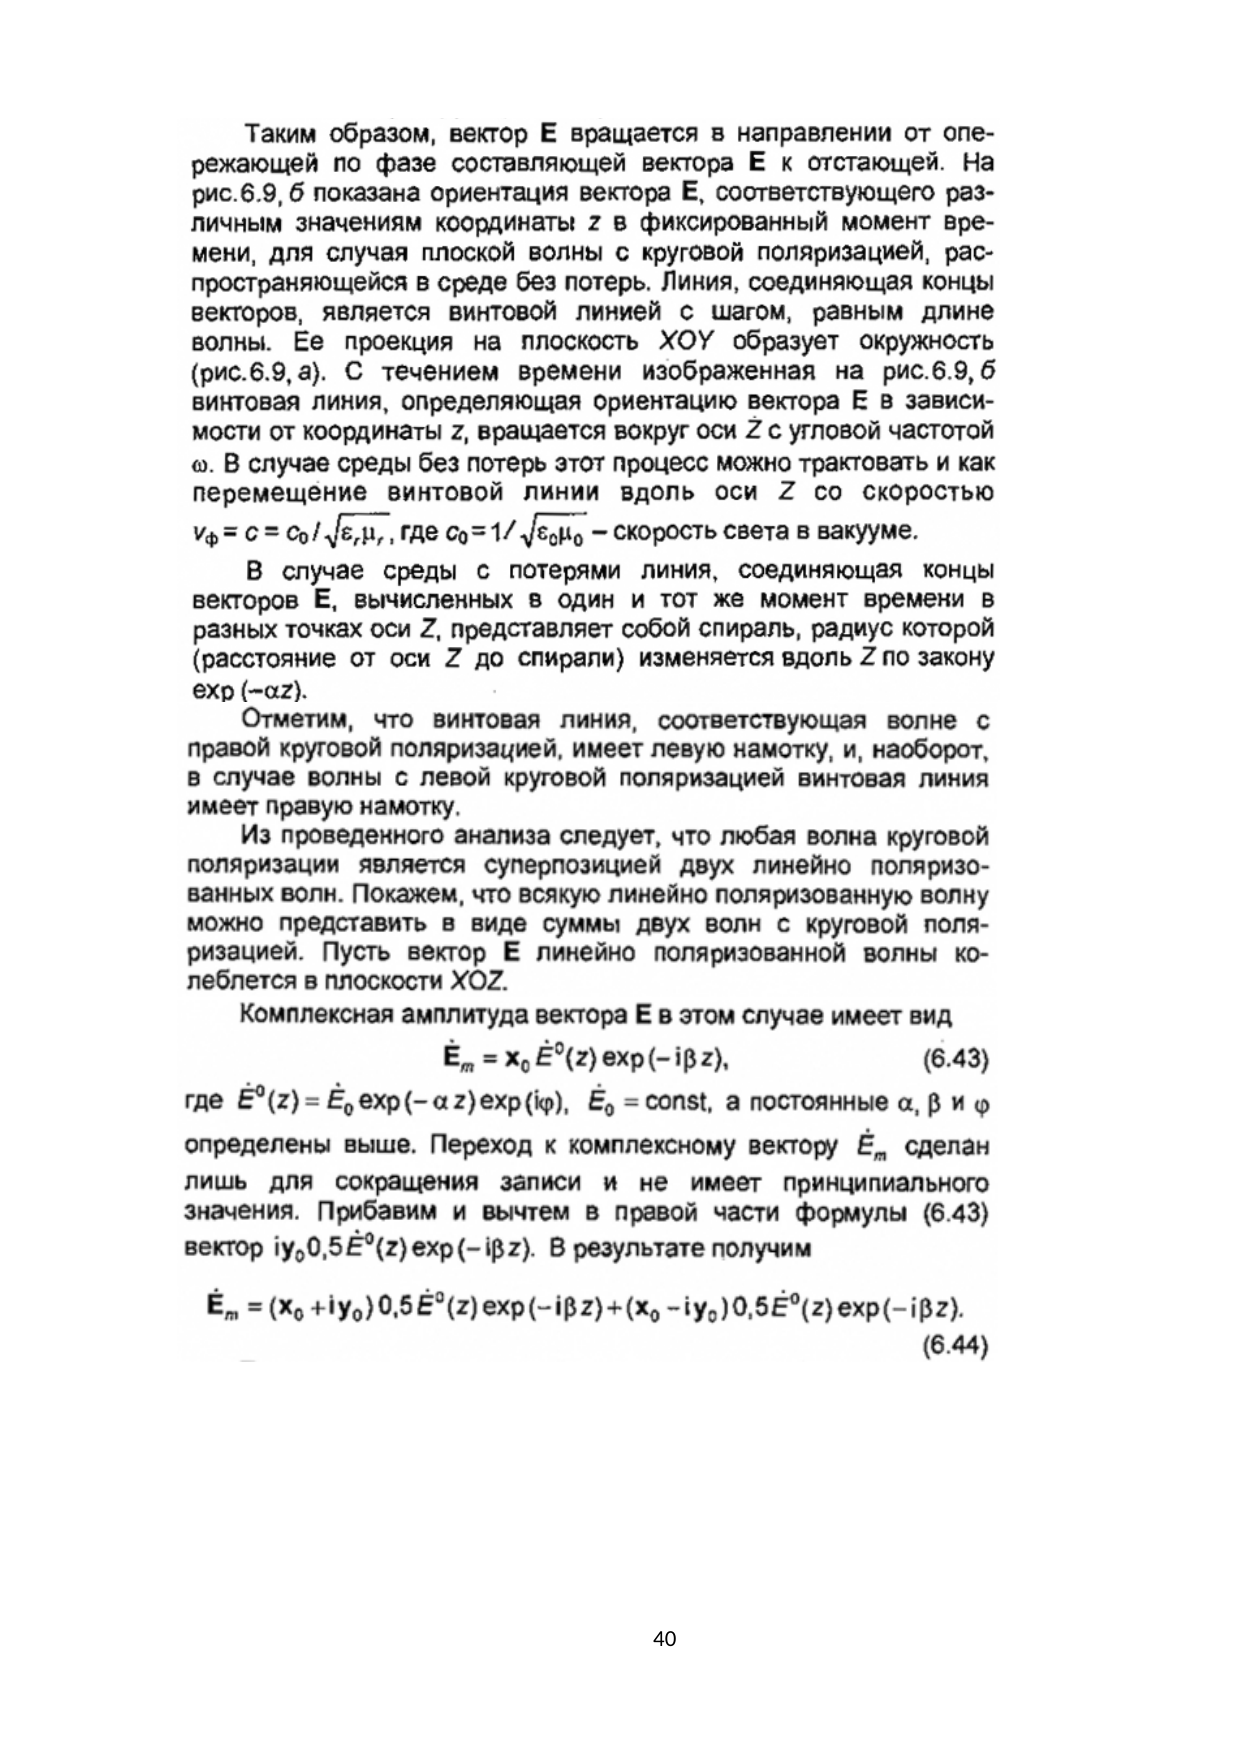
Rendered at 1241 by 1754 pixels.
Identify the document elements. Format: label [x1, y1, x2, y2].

picture [177, 998, 998, 1362]
picture [177, 118, 1000, 702]
picture [177, 703, 1000, 997]
